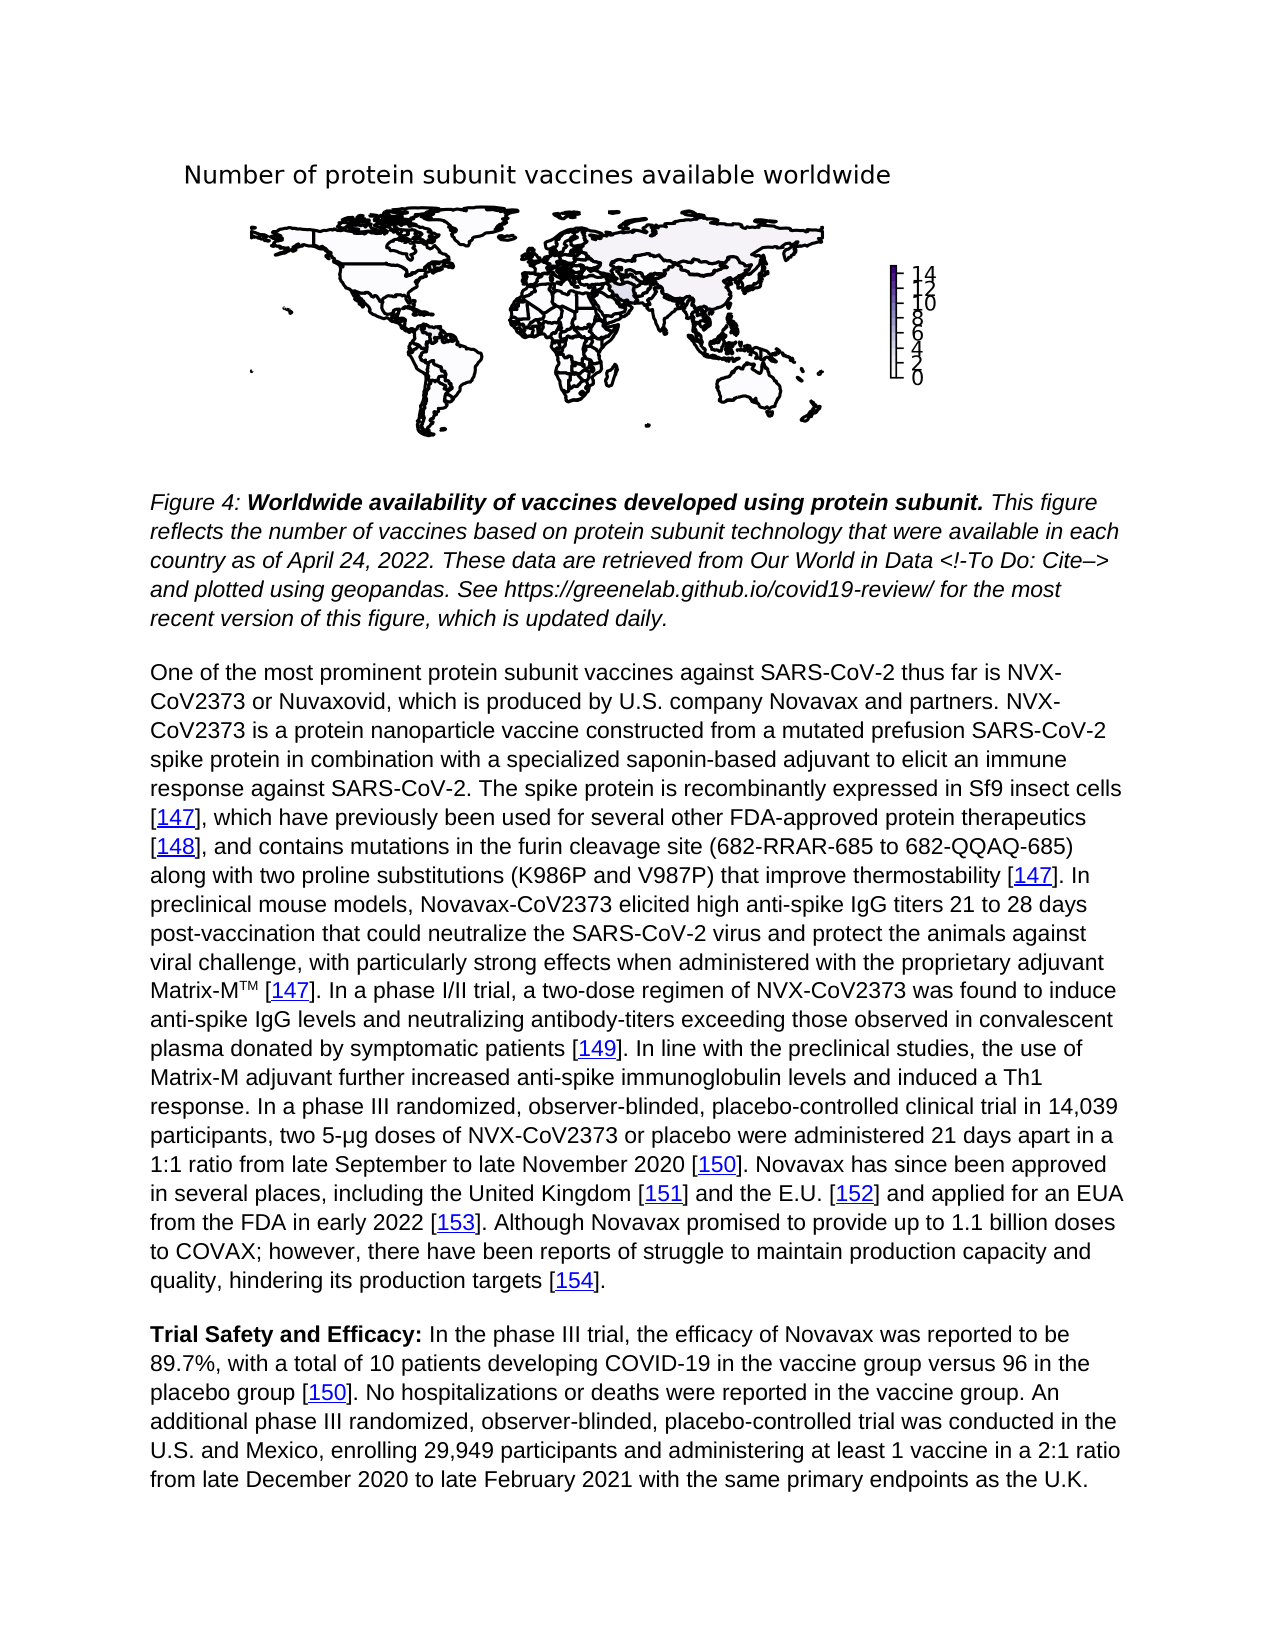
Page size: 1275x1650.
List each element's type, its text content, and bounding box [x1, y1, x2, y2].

text One of the most prominent protein subunit vaccines against SARS-CoV-2 thus far is NVX-CoV2373 or Nuvaxovid, which is produced by U.S. company Novavax and partners. NVX-CoV2373 is a protein nanoparticle vaccine constructed from a mutated prefusion SARS-CoV-2 spike protein in combination with a specialized saponin-based adjuvant to elicit an immune response against SARS-CoV-2. The spike protein is recombinantly expressed in Sf9 insect cells [147], which have previously been used for several other FDA-approved protein therapeutics [148], and contains mutations in the furin cleavage site (682-RRAR-685 to 682-QQAQ-685) along with two proline substitutions (K986P and V987P) that improve thermostability [147]. In preclinical mouse models, Novavax-CoV2373 elicited high anti-spike IgG titers 21 to 28 days post-vaccination that could neutralize the SARS-CoV-2 virus and protect the animals against viral challenge, with particularly strong effects when administered with the proprietary adjuvant Matrix-MTM [147]. In a phase I/II trial, a two-dose regimen of NVX-CoV2373 was found to induce anti-spike IgG levels and neutralizing antibody-titers exceeding those observed in convalescent plasma donated by symptomatic patients [149]. In line with the preclinical studies, the use of Matrix-M adjuvant further increased anti-spike immunoglobulin levels and induced a Th1 response. In a phase III randomized, observer-blinded, placebo-controlled clinical trial in 14,039 participants, two 5-μg doses of NVX-CoV2373 or placebo were administered 21 days apart in a 1:1 ratio from late September to late November 2020 [150]. Novavax has since been approved in several places, including the United Kingdom [151] and the E.U. [152] and applied for an EUA from the FDA in early 2022 [153]. Although Novavax promised to provide up to 1.1 billion doses to COVAX; however, there have been reports of struggle to maintain production capacity and quality, hindering its production targets [154]. [150, 659, 1125, 1293]
picture [168, 150, 952, 462]
text Figure 4: Worldwide availability of vaccines developed using protein subunit. This figure reflects the number of vaccines based on protein subunit technology that were available in each country as of April 24, 2022. These data are retrieved from Our World in Data <!-To Do: Cite–> and plotted using geopandas. See https://greenelab.github.io/covid19-review/ for the most recent version of this figure, which is updated daily. [150, 489, 1125, 631]
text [150, 1321, 1125, 1492]
